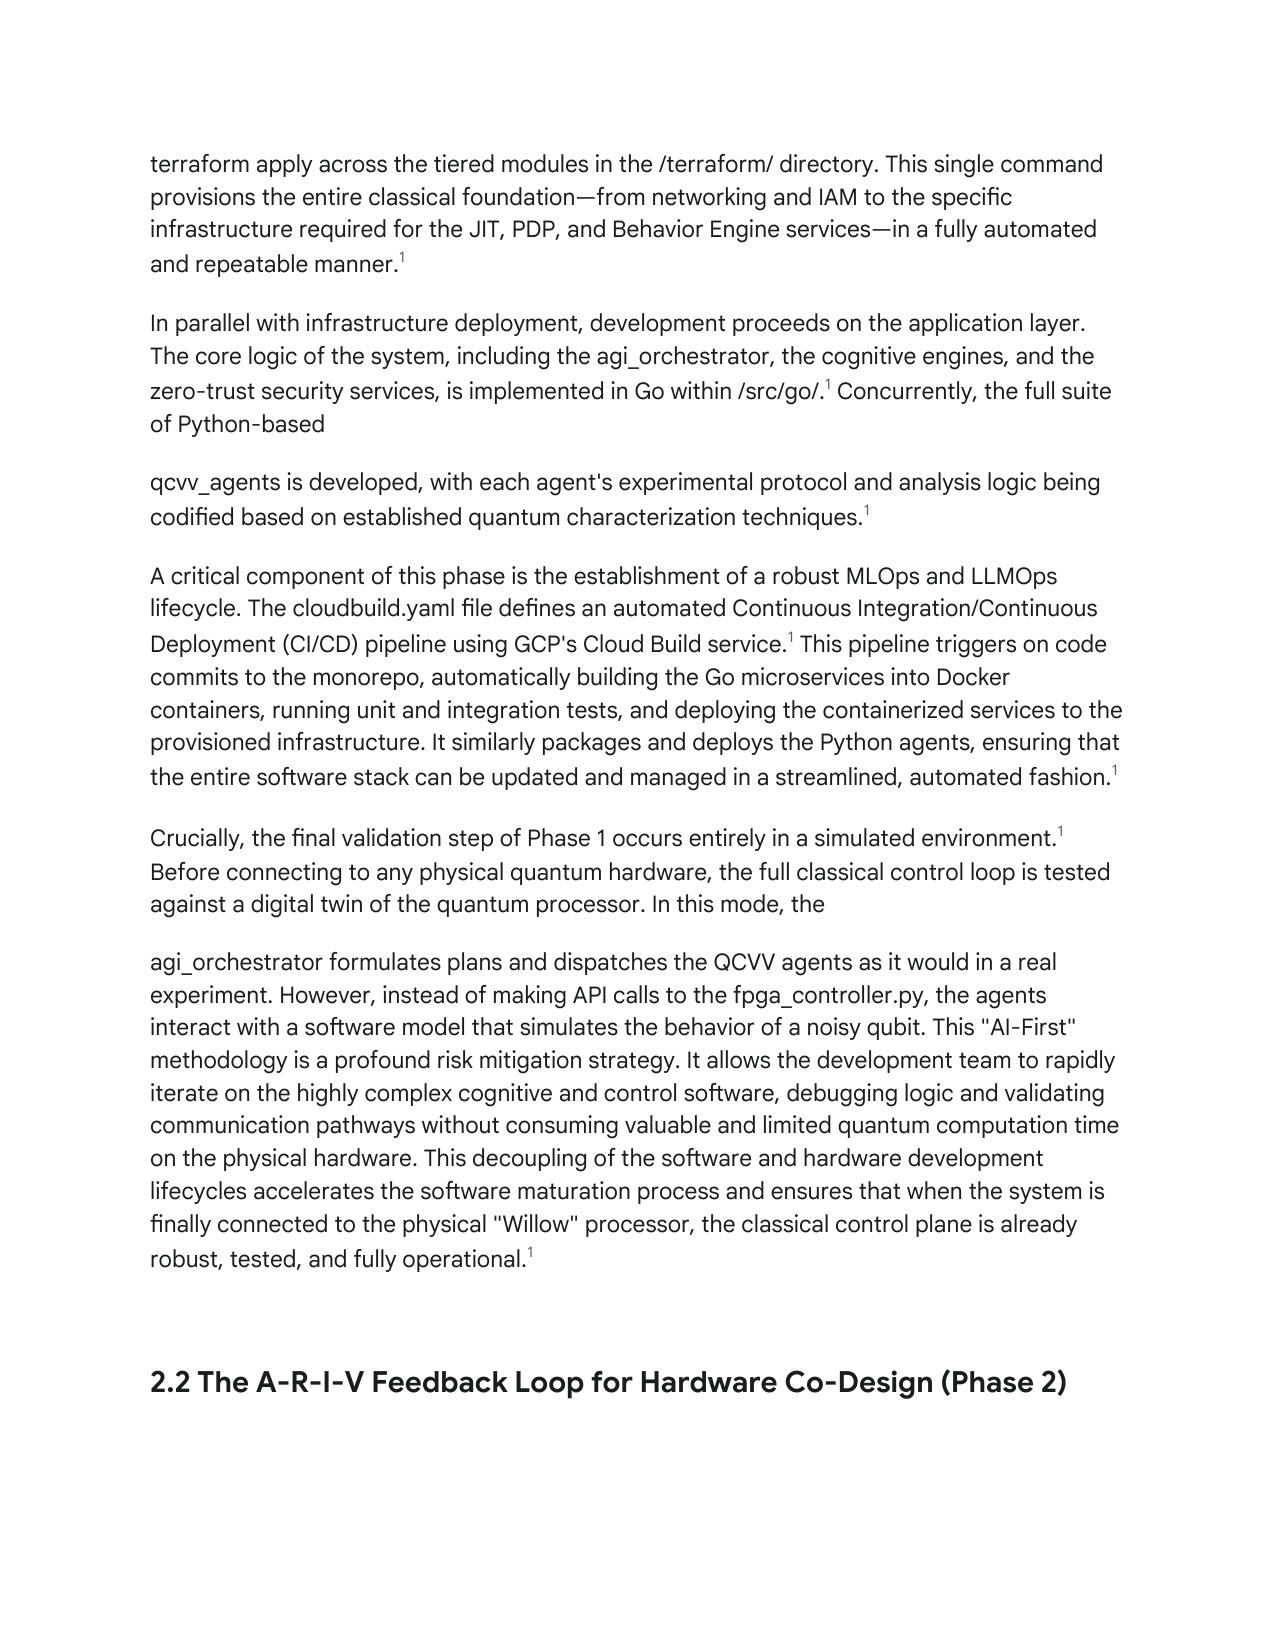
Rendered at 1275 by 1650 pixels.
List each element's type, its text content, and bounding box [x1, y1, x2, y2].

subtitle 2.2 The A-R-I-V Feedback Loop for Hardware Co-Design (Phase 2) [150, 1364, 1125, 1401]
text qcvv_agents is developed, with each agent's experimental protocol and analysis logic being codified based on established quantum characterization techniques.1 [150, 468, 1125, 533]
text agi_orchestrator formulates plans and dispatches the QCVV agents as it would in a real experiment. However, instead of making API calls to the fpga_controller.py, the agents interact with a software model that simulates the behavior of a noisy qubit. This "AI-First" methodology is a profound risk mitigation strategy. It allows the development team to rapidly iterate on the highly complex cognitive and control software, debugging logic and validating communication pathways without consuming valuable and limited quantum computation time on the physical hardware. This decoupling of the software and hardware development lifecycles accelerates the software maturation process and ensures that when the system is finally connected to the physical "Willow" processor, the classical control plane is already robust, tested, and fully operational.1 [150, 948, 1125, 1274]
text Crucially, the final validation step of Phase 1 occurs entirely in a simulated environment.1 Before connecting to any physical quantum hardware, the full classical control loop is tested against a digital twin of the quantum processor. In this mode, the [150, 822, 1125, 919]
text terraform apply across the tiered modules in the /terraform/ directory. This single command provisions the entire classical foundation—from networking and IAM to the specific infrastructure required for the JIT, PDP, and Behavior Engine services—in a fully automated and repeatable manner.1 [150, 150, 1125, 280]
text A critical component of this phase is the establishment of a robust MLOps and LLMOps lifecycle. The cloudbuild.yaml file defines an automated Continuous Integration/Continuous Deployment (CI/CD) pipeline using GCP's Cloud Build service.1 This pipeline triggers on code commits to the monorepo, automatically building the Go microservices into Docker containers, running unit and integration tests, and deploying the containerized services to the provisioned infrastructure. It similarly packages and deploys the Python agents, ensuring that the entire software stack can be updated and managed in a streamlined, automated fashion.1 [150, 562, 1125, 793]
text In parallel with infrastructure deployment, development proceeds on the application layer. The core logic of the system, including the agi_orchestrator, the cognitive engines, and the zero-trust security services, is implemented in Go within /src/go/.1 Concurrently, the full suite of Python-based [150, 309, 1125, 439]
